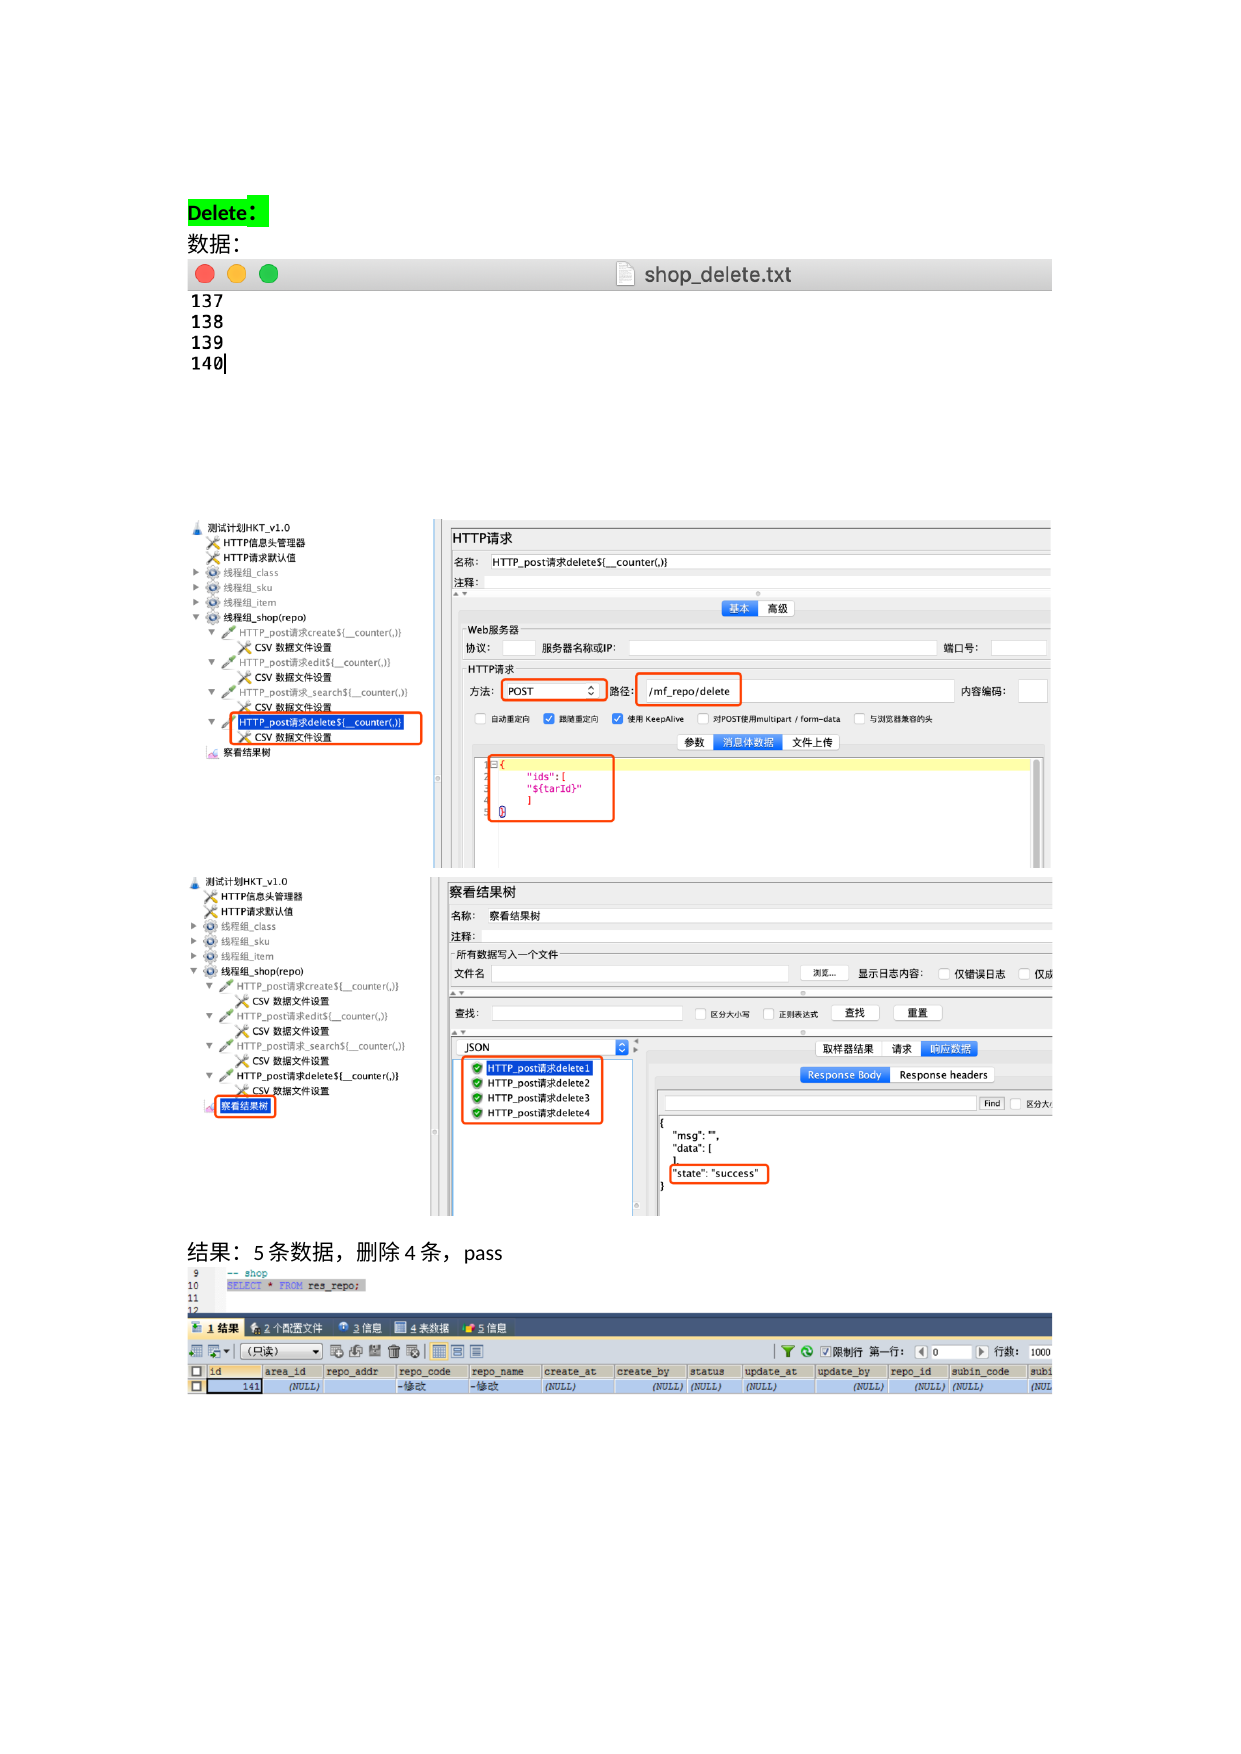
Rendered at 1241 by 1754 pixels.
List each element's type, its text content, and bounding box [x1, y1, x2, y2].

text 数据： [187, 227, 1053, 259]
picture [187, 519, 1051, 868]
text 结果：5条数据，删除4条，pass [187, 1234, 1053, 1267]
picture [187, 259, 1052, 492]
picture [187, 1267, 1053, 1456]
text Delete： [187, 194, 1053, 227]
picture [187, 877, 1053, 1216]
